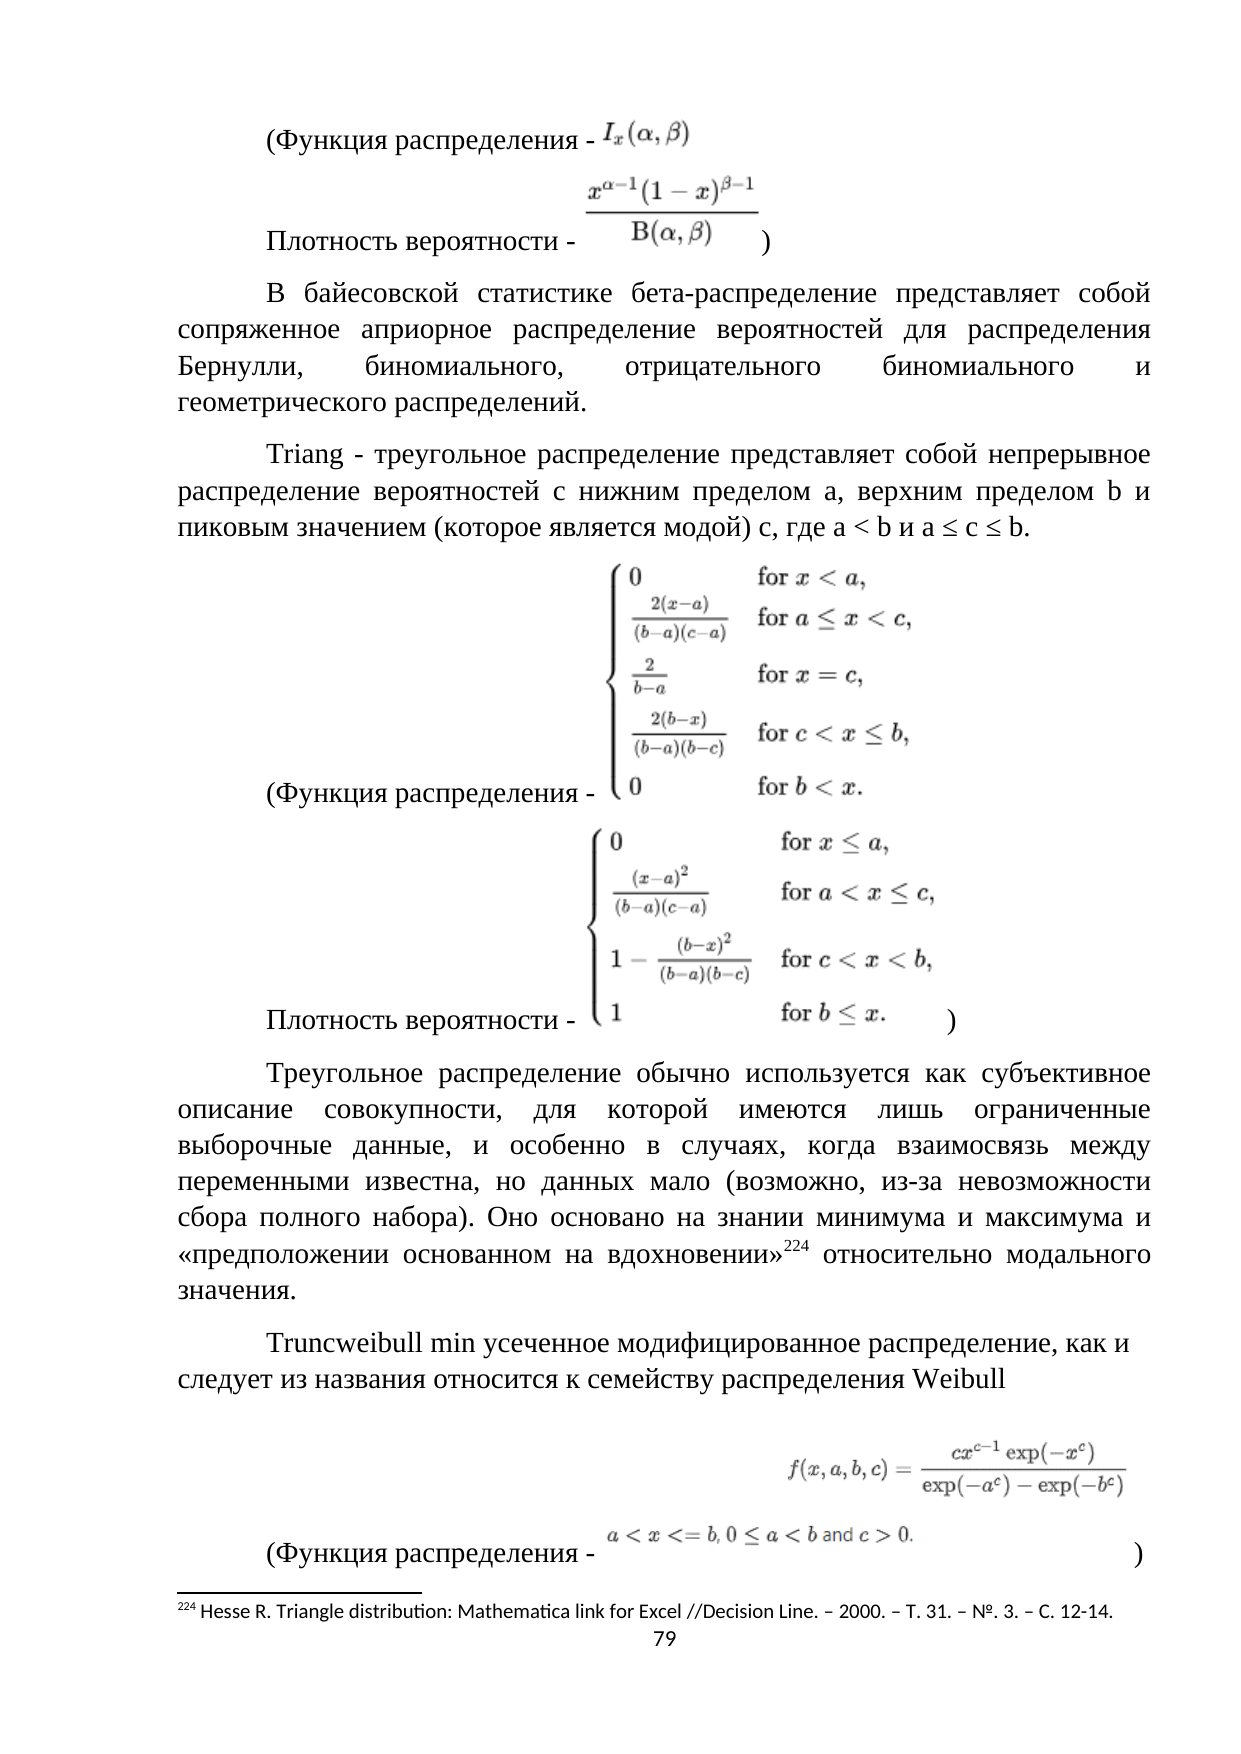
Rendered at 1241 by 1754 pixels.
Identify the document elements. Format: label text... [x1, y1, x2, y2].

text Triang - треугольное распределение представляет собой непрерывное распределение вероятностей с нижним пределом a, верхним пределом b и пиковым значением (которое является модой) c, где a < b и a ≤ c ≤ b. [177, 437, 1152, 542]
text Truncweibull min усеченное модифицированное распределение, как и следует из названия относится к семейству распределения Weibull [177, 1325, 1152, 1394]
picture [602, 118, 691, 150]
picture [583, 827, 940, 1030]
text Плотность вероятности - ) [177, 175, 1152, 256]
text В байесовской статистике бета-распределение представляет собой сопряженное априорное распределение вероятностей для распределения Бернулли, биномиального, отрицательного биномиального и геометрического распределений. [177, 275, 1152, 417]
picture [602, 561, 917, 803]
text Треугольное распределение обычно используется как субъективное описание совокупности, для которой имеются лишь ограниченные выборочные данные, и особенно в случаях, когда взаимосвязь между переменными известна, но данных мало (возможно, из-за невозможности сбора полного набора). Оно основано на знании минимума и максимума и «предположении основанном на вдохновении» относительно модального значения. [177, 1055, 1152, 1305]
text (Функция распределения - [177, 118, 1152, 156]
picture [602, 1413, 1134, 1563]
picture [583, 175, 762, 250]
